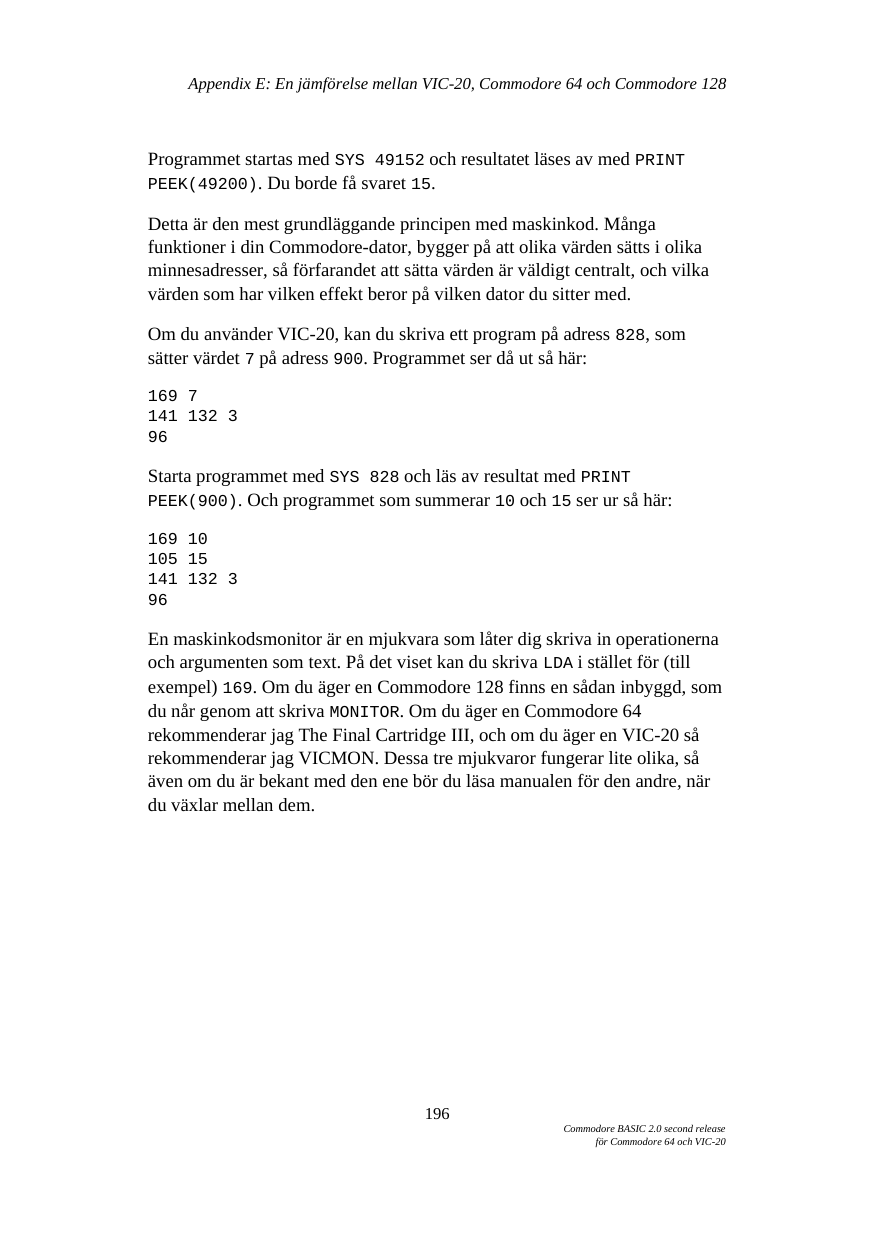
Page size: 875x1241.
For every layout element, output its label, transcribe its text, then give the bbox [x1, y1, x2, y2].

text Detta är den mest grundläggande principen med maskinkod. Många funktioner i din Commodore-dator, bygger på att olika värden sätts i olika minnesadresser, så förfarandet att sätta värden är väldigt centralt, och vilka värden som har vilken effekt beror på vilken dator du sitter med. [148, 213, 726, 304]
text Starta programmet med SYS 828 och läs av resultat med PRINT PEEK(900). Och programmet som summerar 10 och 15 ser ur så här: [148, 465, 726, 512]
text Programmet startas med SYS 49152 och resultatet läses av med PRINT PEEK(49200). Du borde få svaret 15. [148, 148, 726, 194]
text En maskinkodsmonitor är en mjukvara som låter dig skriva in operationerna och argumenten som text. På det viset kan du skriva LDA i stället för (till exempel) 169. Om du äger en Commodore 128 finns en sådan inbyggd, som du når genom att skriva MONITOR. Om du äger en Commodore 64 rekommenderar jag The Final Cartridge III, och om du äger en VIC-20 så rekommenderar jag VICMON. Dessa tre mjukvaror fungerar lite olika, så även om du är bekant med den ene bör du läsa manualen för den andre, när du växlar mellan dem. [148, 628, 726, 815]
text Om du använder VIC-20, kan du skriva ett program på adress 828, som sätter värdet 7 på adress 900. Programmet ser då ut så här: [148, 322, 726, 369]
text 169 10 105 15 141 132 3 96 [148, 530, 726, 610]
text 169 7 141 132 3 96 [148, 387, 726, 447]
